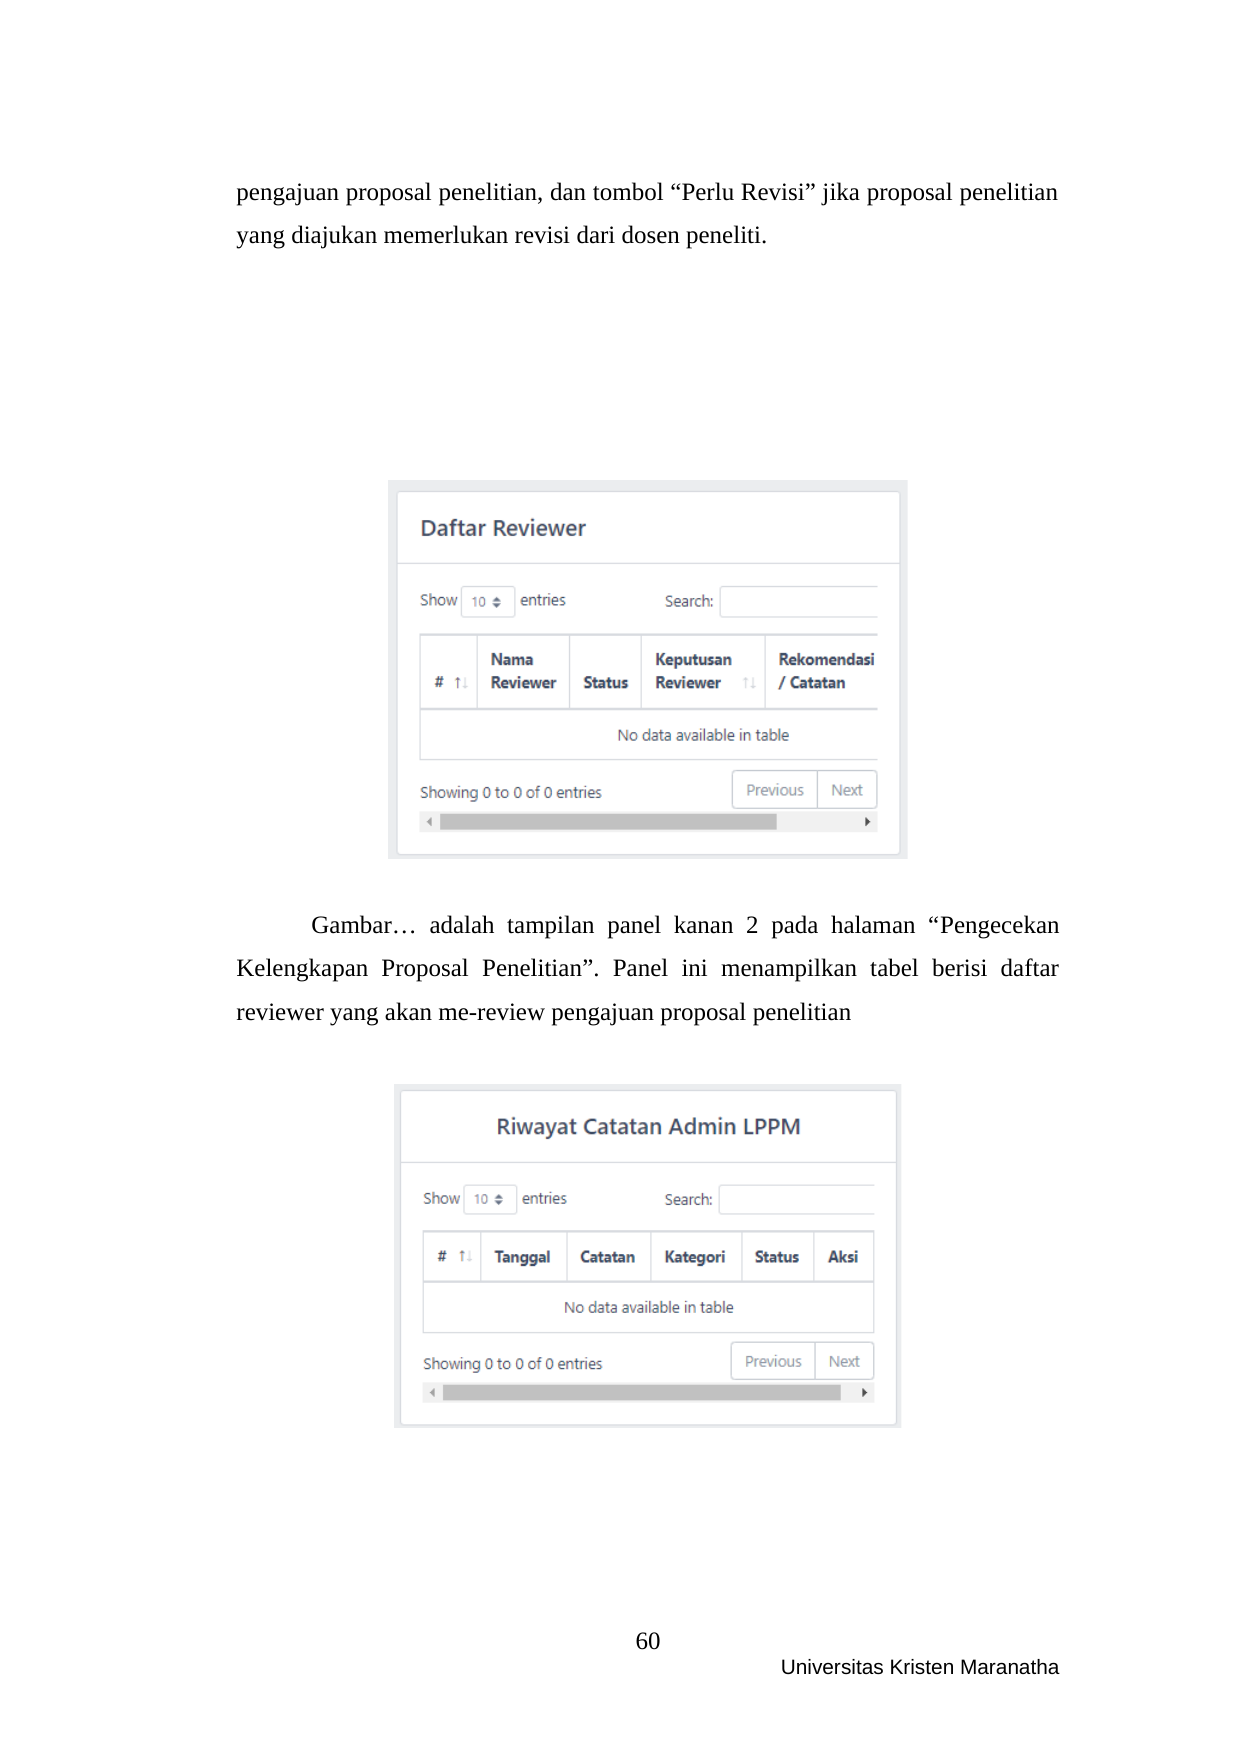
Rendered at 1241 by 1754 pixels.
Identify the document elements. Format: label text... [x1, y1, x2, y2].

picture [388, 480, 908, 859]
text Gambar… adalah tampilan panel kanan 2 pada halaman “Pengecekan Kelengkapan Proposal Penelitian”. Panel ini menampilkan tabel berisi daftar reviewer yang akan me-review pengajuan proposal penelitian [236, 910, 1059, 1025]
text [236, 177, 1059, 249]
picture [394, 1084, 902, 1428]
